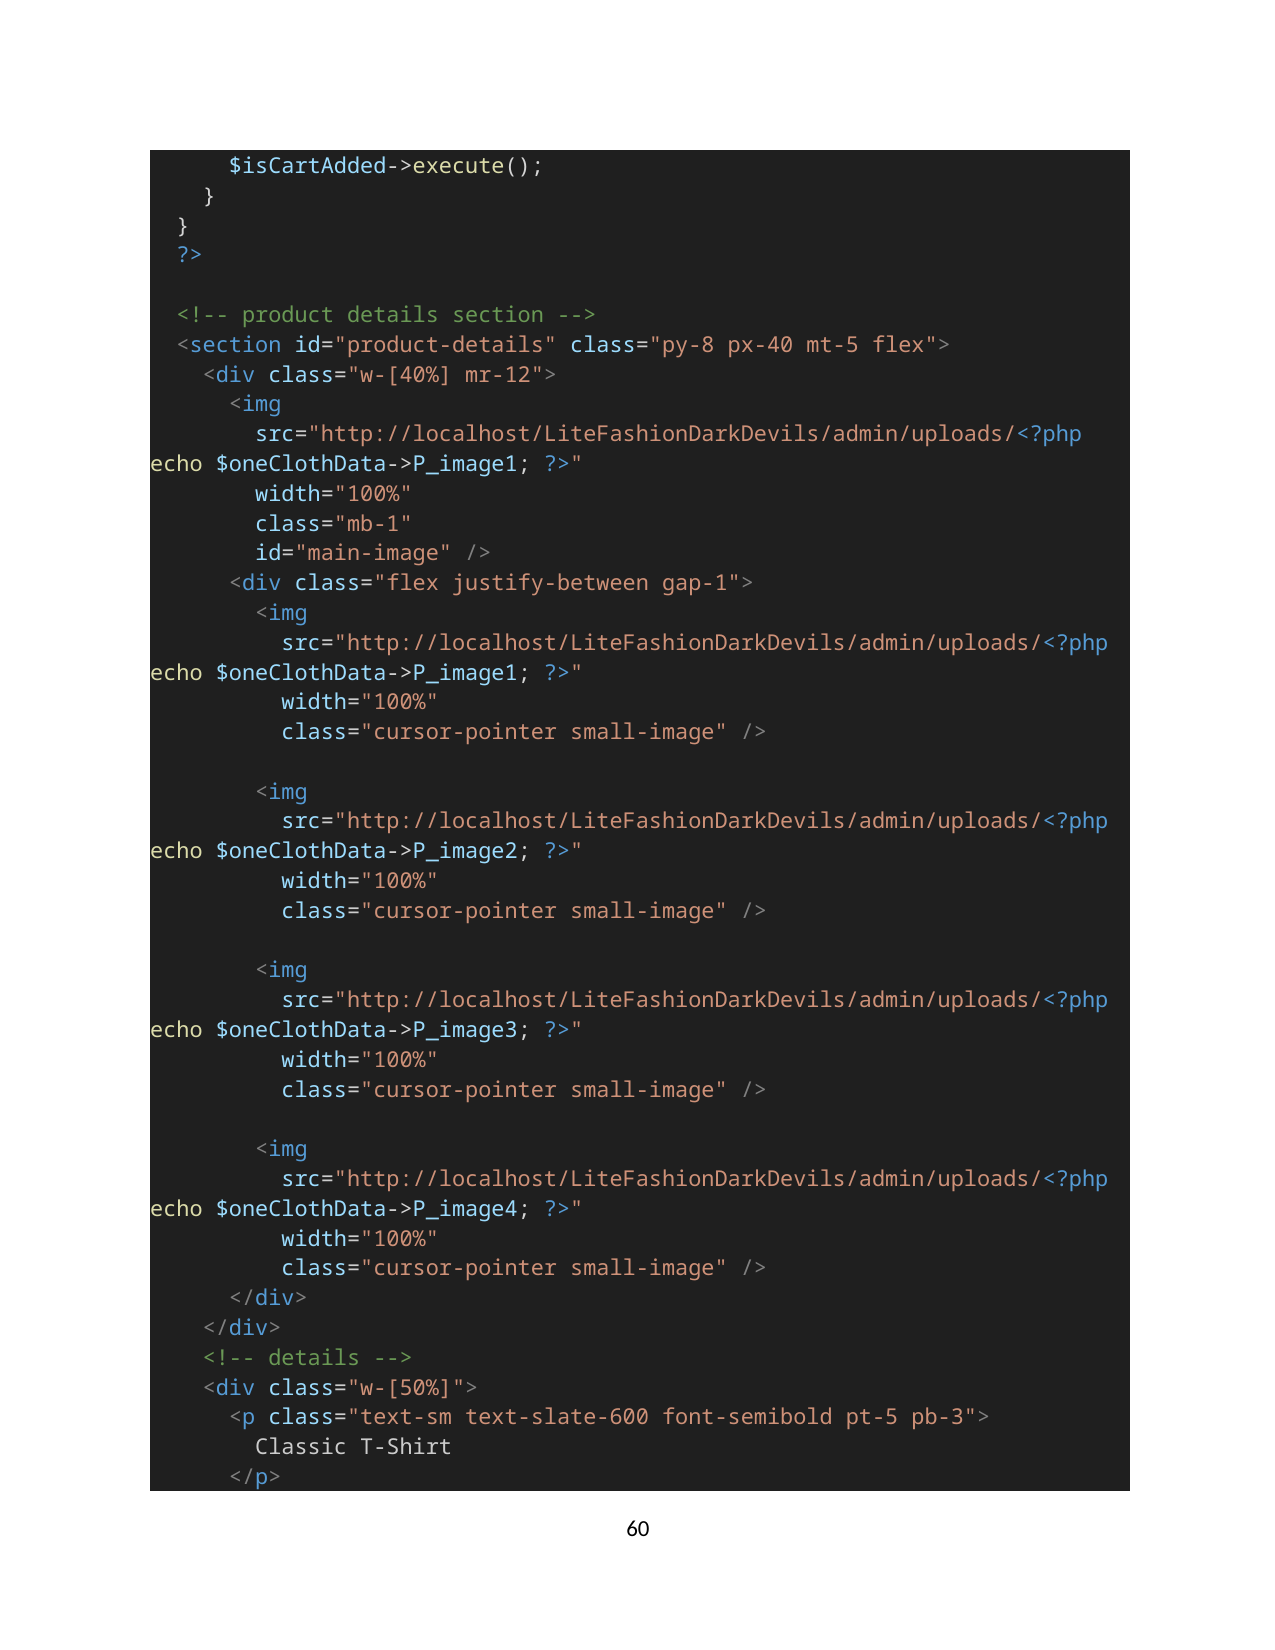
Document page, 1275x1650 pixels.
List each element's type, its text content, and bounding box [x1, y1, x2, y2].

text <div class="w-[40%] mr-12"> [150, 358, 1130, 388]
text ?> [150, 239, 1130, 269]
text <section id="product-details" class="py-8 px-40 mt-5 flex"> [150, 329, 1130, 358]
text width="100%" [150, 1222, 1130, 1252]
text <div class="flex justify-between gap-1"> [150, 567, 1130, 597]
text src="http://localhost/LiteFashionDarkDevils/admin/uploads/<?php echo $oneClothData->P_image4; ?>" [150, 1163, 1130, 1222]
text <img [150, 776, 1130, 805]
text class="cursor-pointer small-image" /> [150, 716, 1130, 746]
text <img [150, 388, 1130, 418]
text <!-- details --> [150, 1342, 1130, 1371]
text width="100%" [150, 686, 1130, 716]
text <img [150, 597, 1130, 627]
text Classic T-Shirt [150, 1431, 1130, 1461]
text width="100%" [150, 865, 1130, 895]
text </p> [150, 1461, 1130, 1491]
text src="http://localhost/LiteFashionDarkDevils/admin/uploads/<?php echo $oneClothData->P_image3; ?>" [150, 984, 1130, 1044]
text </div> [150, 1312, 1130, 1342]
text width="100%" [150, 478, 1130, 507]
text <img [150, 1133, 1130, 1163]
text id="main-image" /> [150, 537, 1130, 567]
text src="http://localhost/LiteFashionDarkDevils/admin/uploads/<?php echo $oneClothData->P_image1; ?>" [150, 627, 1130, 686]
text src="http://localhost/LiteFashionDarkDevils/admin/uploads/<?php echo $oneClothData->P_image2; ?>" [150, 805, 1130, 865]
text } [150, 209, 1130, 239]
text } [150, 180, 1130, 209]
text <div class="w-[50%]"> [150, 1371, 1130, 1401]
text class="cursor-pointer small-image" /> [150, 1252, 1130, 1282]
text width="100%" [150, 1044, 1130, 1073]
text $isCartAdded->execute(); [150, 150, 1130, 180]
text src="http://localhost/LiteFashionDarkDevils/admin/uploads/<?php echo $oneClothData->P_image1; ?>" [150, 418, 1130, 478]
text <p class="text-sm text-slate-600 font-semibold pt-5 pb-3"> [150, 1401, 1130, 1431]
text <!-- product details section --> [150, 299, 1130, 329]
text class="cursor-pointer small-image" /> [150, 895, 1130, 924]
text class="cursor-pointer small-image" /> [150, 1073, 1130, 1103]
text </div> [150, 1282, 1130, 1312]
text class="mb-1" [150, 507, 1130, 537]
text <img [150, 954, 1130, 984]
